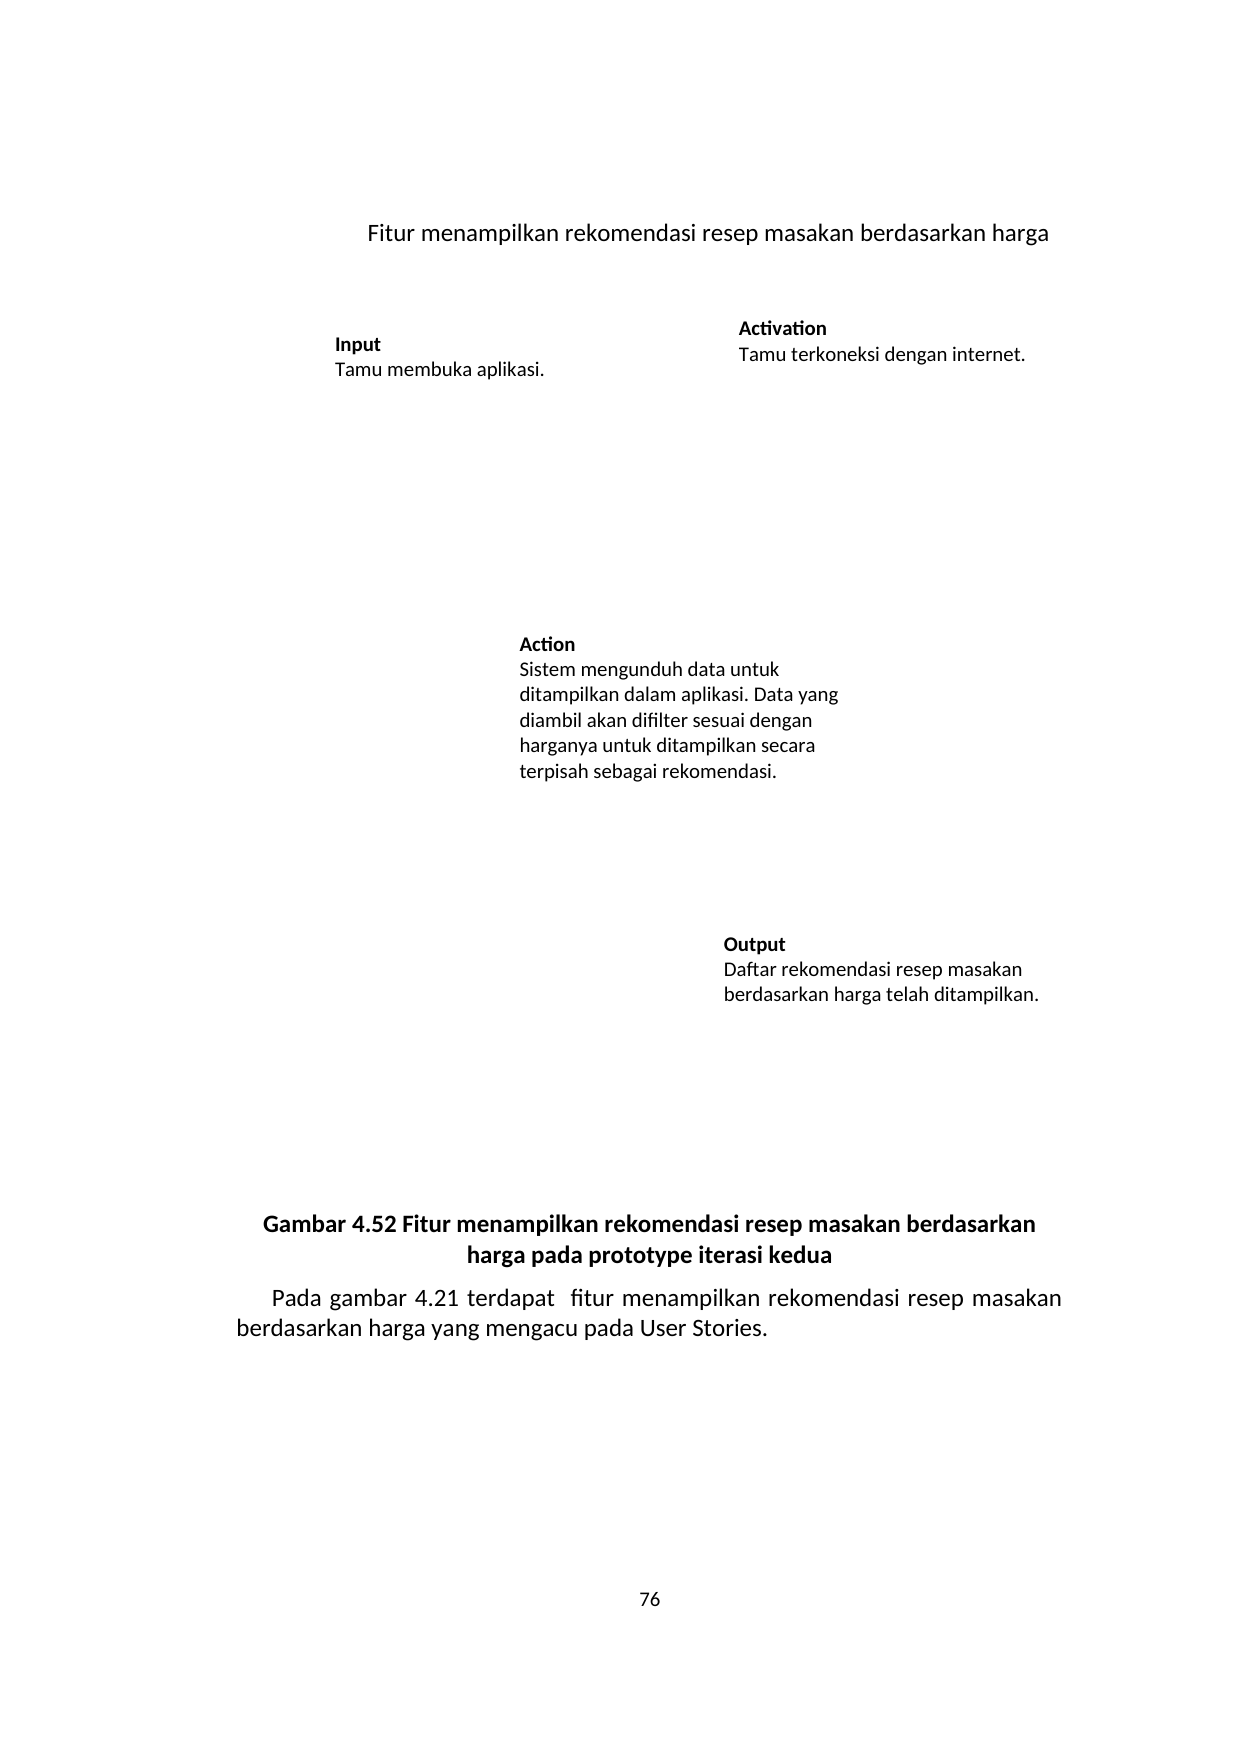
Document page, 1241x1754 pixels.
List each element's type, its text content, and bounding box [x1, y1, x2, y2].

text Pada gambar 4.21 terdapat fitur menampilkan rekomendasi resep masakan berdasarkan harga yang mengacu pada User Stories. [236, 1282, 1063, 1343]
